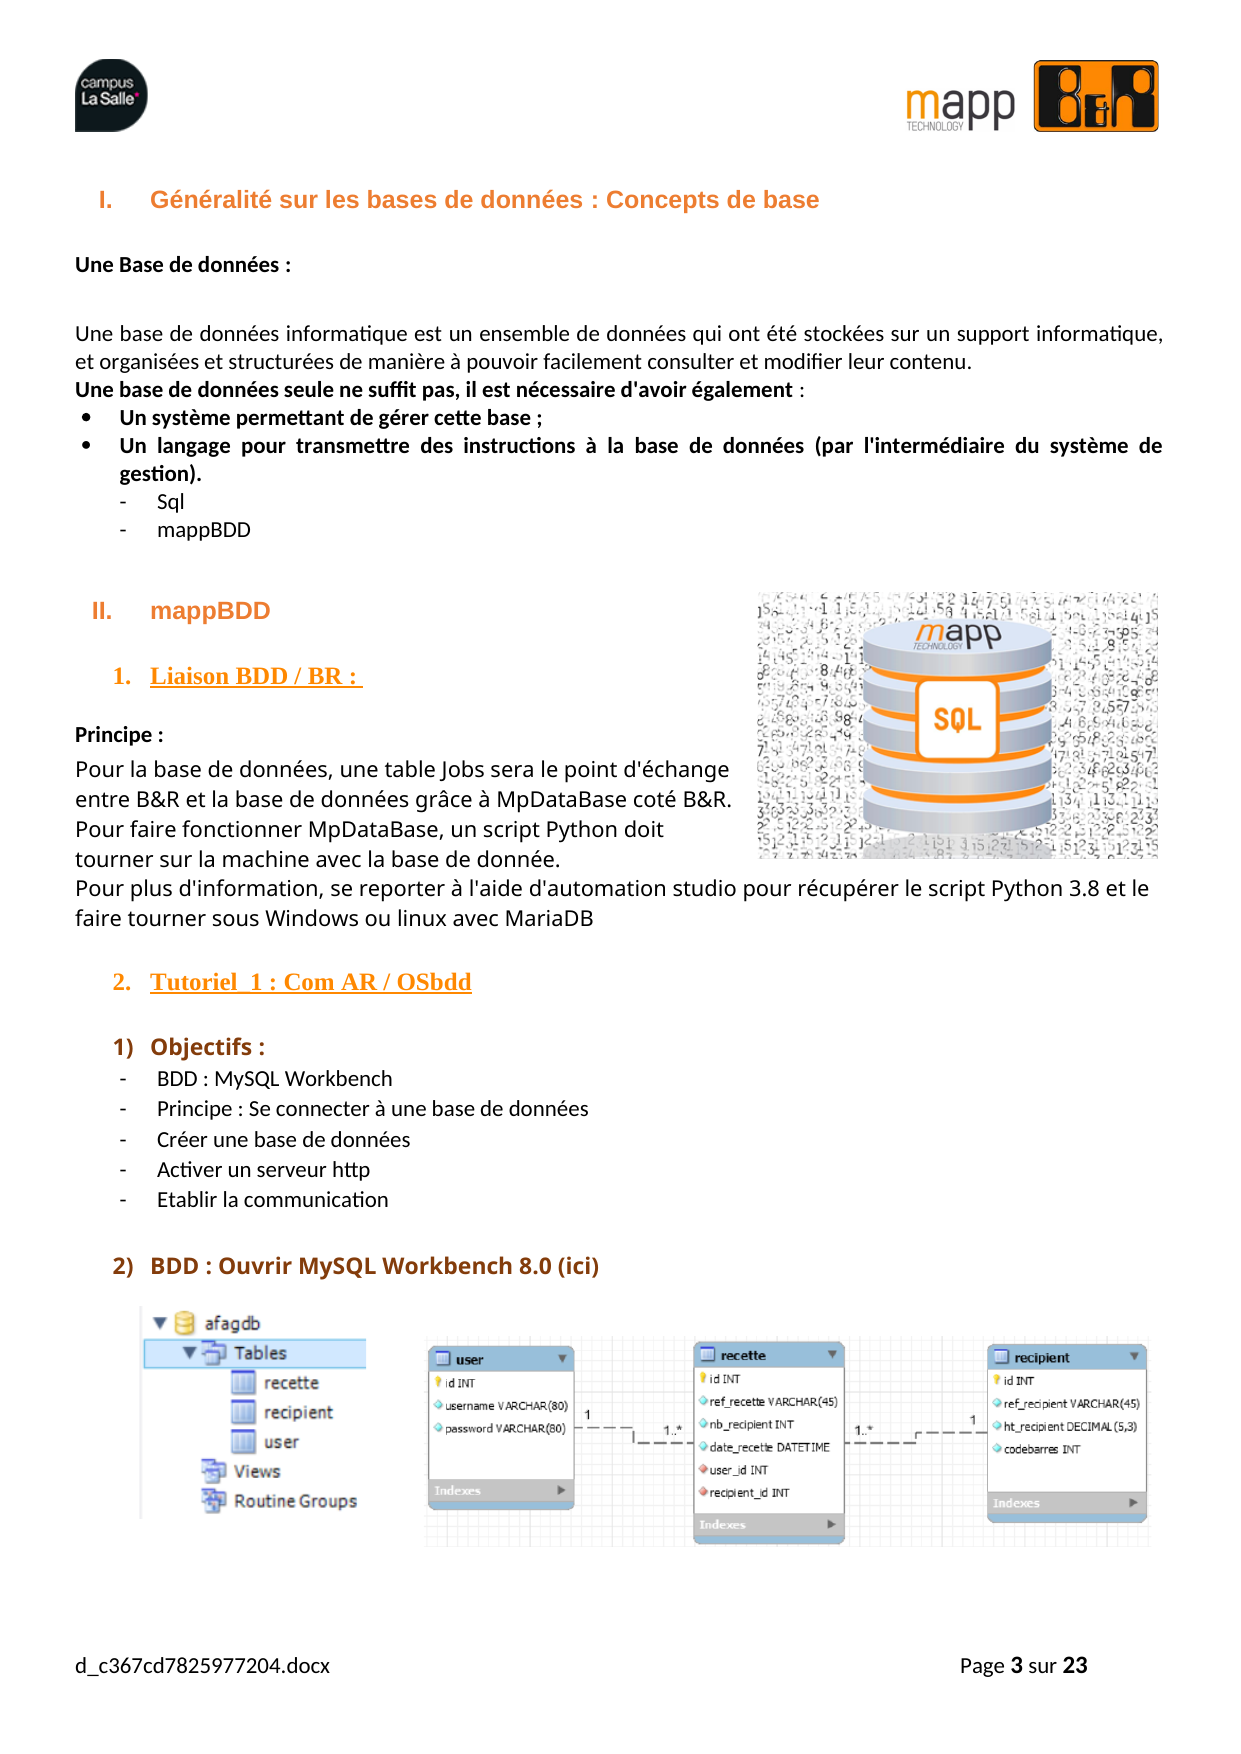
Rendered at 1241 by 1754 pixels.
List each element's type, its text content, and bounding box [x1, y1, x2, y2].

subtitle Généralité sur les bases de données : Concepts de base [112, 184, 1165, 213]
picture [139, 1306, 367, 1519]
subtitle Liaison BDD / BR : [112, 661, 757, 690]
list BDD : MySQL Workbench [119, 1064, 1165, 1092]
text Une base de données seule ne suffit pas, il est nécessaire d'avoir également : [75, 375, 1165, 403]
text Une base de données informatique est un ensemble de données qui ont été stockées sur un support informatique, et organisées et structurées de manière à pouvoir facilement consulter et modifier leur contenu. [75, 319, 1165, 375]
subtitle mappBDD [112, 596, 757, 625]
picture [423, 1336, 1152, 1547]
text Un système permettant de gérer cette base ; [82, 403, 1165, 431]
text Pour faire fonctionner MpDataBase, un script Python doit tourner sur la machine avec la base de donnée. [75, 814, 1165, 873]
picture [1033, 60, 1159, 132]
picture [905, 88, 1016, 132]
list Sql [119, 487, 1165, 515]
text Principe : [75, 720, 757, 748]
list Principe : Se connecter à une base de données [119, 1094, 1165, 1122]
text Un langage pour transmettre des instructions à la base de données (par l'intermédiaire du système de gestion). [82, 431, 1165, 487]
list Activer un serveur http [119, 1155, 1165, 1183]
text Pour plus d'information, se reporter à l'aide d'automation studio pour récupérer le script Python 3.8 et le faire tourner sous Windows ou linux avec MariaDB [75, 873, 1165, 933]
picture [757, 592, 1159, 860]
text Une Base de données : [75, 250, 1165, 278]
text Pour la base de données, une table Jobs sera le point d'échange entre B&R et la base de données grâce à MpDataBase coté B&R. [75, 754, 757, 814]
subtitle BDD : Ouvrir MySQL Workbench 8.0 (ici) [112, 1250, 1165, 1281]
picture [75, 59, 148, 132]
list Créer une base de données [119, 1125, 1165, 1153]
list mappBDD [119, 515, 1165, 543]
subtitle Objectifs : [112, 1031, 1165, 1062]
subtitle Tutoriel_1 : Com AR / OSbdd [112, 967, 1165, 996]
list Etablir la communication [119, 1185, 1165, 1213]
